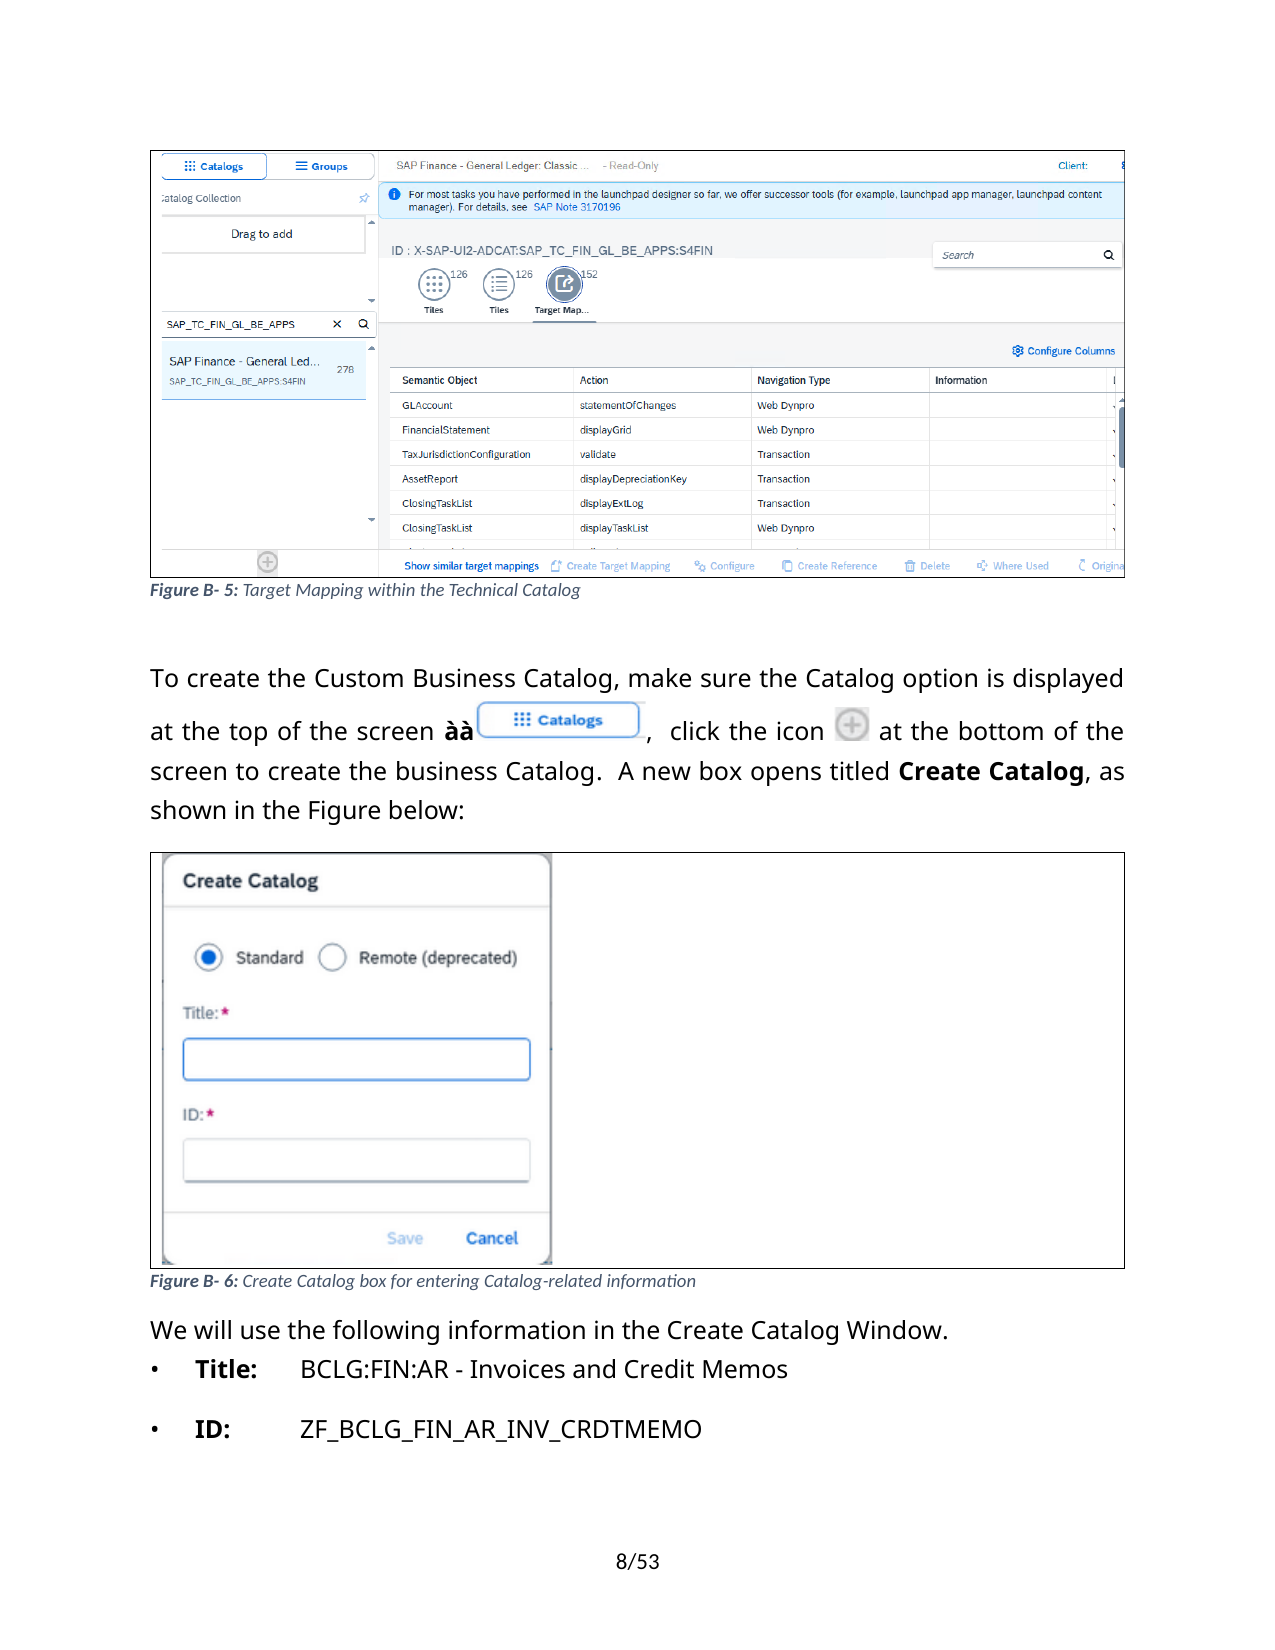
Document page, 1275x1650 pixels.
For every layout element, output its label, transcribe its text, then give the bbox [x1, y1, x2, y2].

table_header [151, 151, 161, 577]
picture [834, 707, 870, 741]
picture [161, 853, 553, 1265]
table_header [151, 853, 1124, 1268]
text Figure B- 6: Create Catalog box for entering Catalog-related information [150, 1269, 1125, 1292]
list ID: ZF_BCLG_FIN_AR_INV_CRDTMEMO [150, 1412, 1125, 1446]
text Figure B- 5: Target Mapping within the Technical Catalog [150, 578, 1125, 601]
picture [474, 700, 646, 741]
text To create the Custom Business Catalog, make sure the Catalog option is displayed at the top of the screen àà, click the icon at the bottom of the screen to create the business Catalog. A new box opens titled Create Catalog, as shown in the Figure below: [150, 661, 1125, 826]
list Title: BCLG:FIN:AR - Invoices and Credit Memos [150, 1352, 1125, 1386]
text We will use the following information in the Create Catalog Window. [150, 1313, 1125, 1347]
picture [161, 151, 1125, 577]
